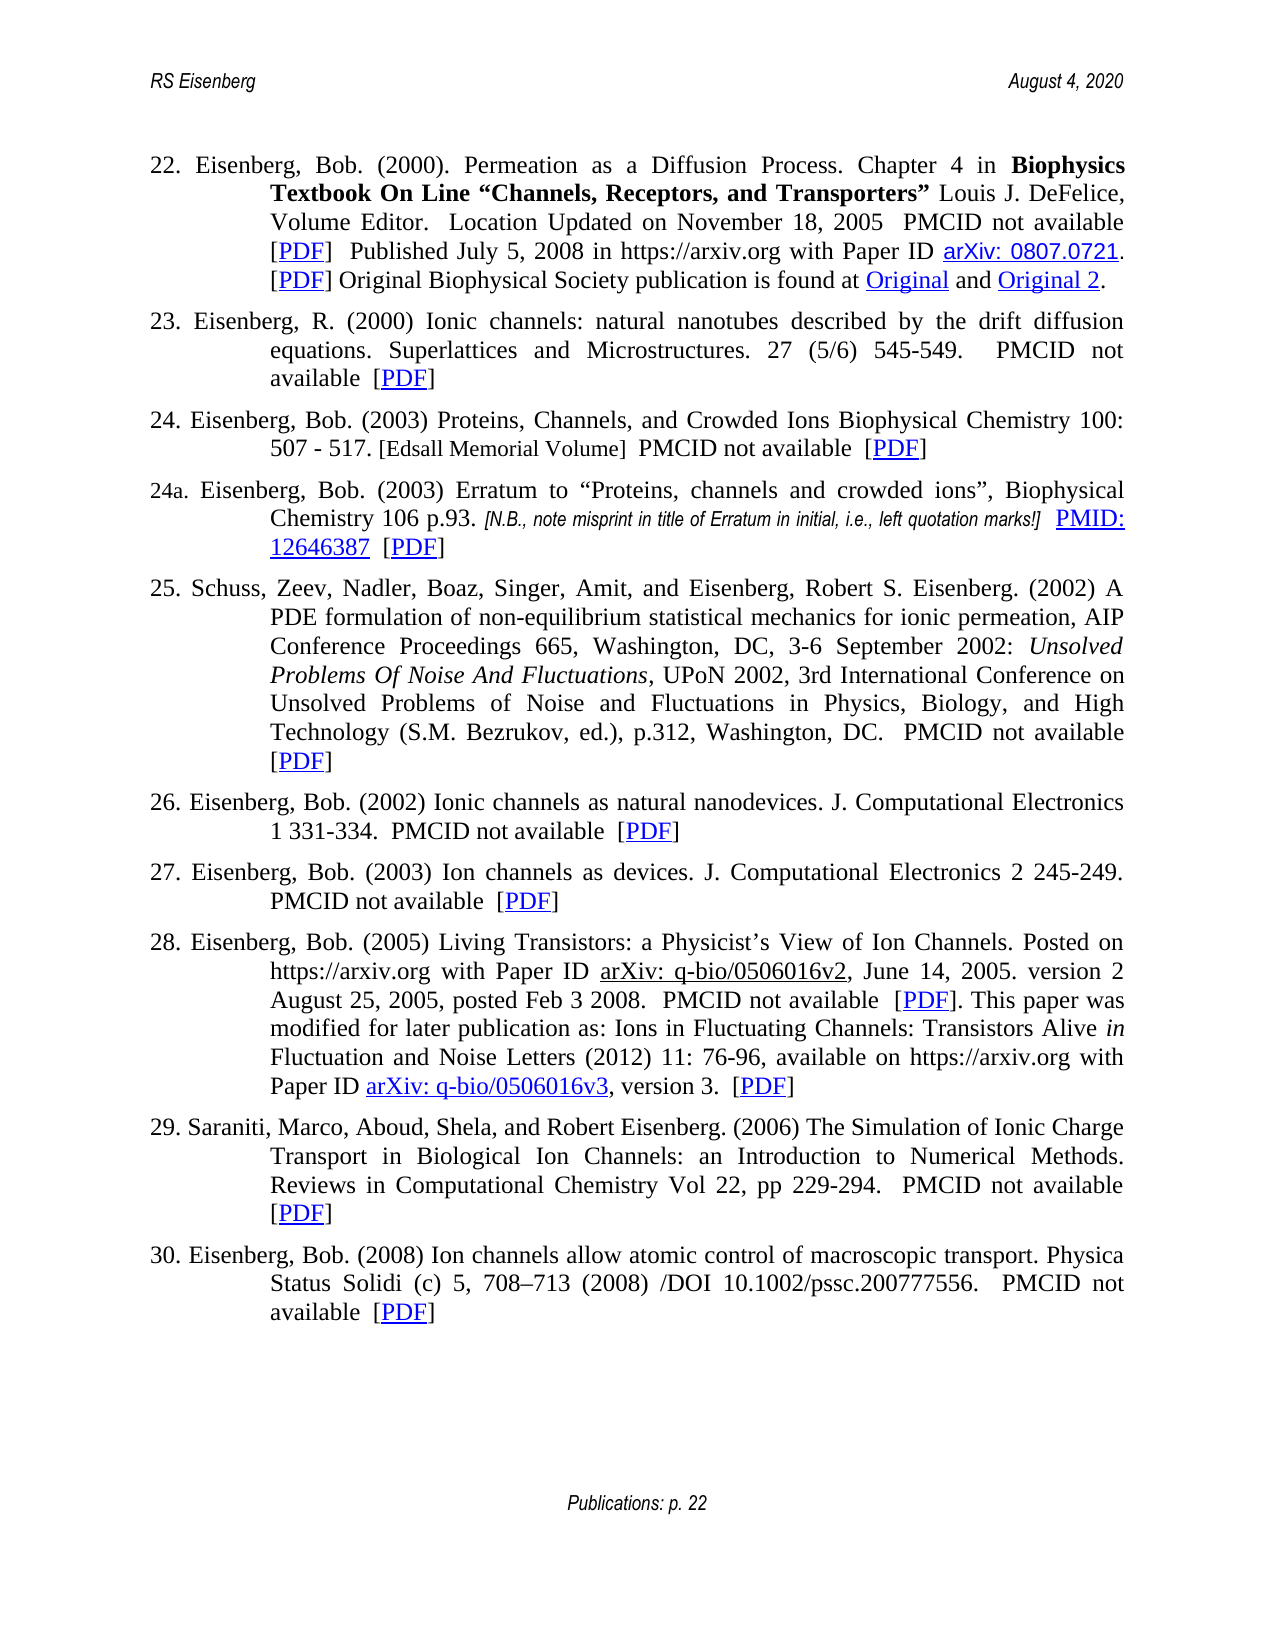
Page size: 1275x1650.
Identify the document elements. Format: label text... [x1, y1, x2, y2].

text 30. Eisenberg, Bob. (2008) Ion channels allow atomic control of macroscopic transport. Physica Status Solidi (c) 5, 708–713 (2008) /DOI 10.1002/pssc.200777556. PMCID not available [PDF] [150, 1240, 1125, 1326]
text 25. Schuss, Zeev, Nadler, Boaz, Singer, Amit, and Eisenberg, Robert S. Eisenberg. (2002) A PDE formulation of non-equilibrium statistical mechanics for ionic permeation, AIP Conference Proceedings 665, Washington, DC, 3-6 September 2002: Unsolved Problems Of Noise And Fluctuations, UPoN 2002, 3rd International Conference on Unsolved Problems of Noise and Fluctuations in Physics, Biology, and High Technology (S.M. Bezrukov, ed.), p.312, Washington, DC. PMCID not available [PDF] [150, 573, 1125, 775]
text 22. Eisenberg, Bob. (2000). Permeation as a Diffusion Process. Chapter 4 in Biophysics Textbook On Line “Channels, Receptors, and Transporters” Louis J. DeFelice, Volume Editor. Location Updated on November 18, 2005 PMCID not available [PDF] Published July 5, 2008 in https://arxiv.org with Paper ID arXiv: 0807.0721. [PDF] Original Biophysical Society publication is found at Original and Original 2. [150, 150, 1125, 293]
text 29. Saraniti, Marco, Aboud, Shela, and Robert Eisenberg. (2006) The Simulation of Ionic Charge Transport in Biological Ion Channels: an Introduction to Numerical Methods. Reviews in Computational Chemistry Vol 22, pp 229-294. PMCID not available [PDF] [150, 1112, 1125, 1227]
text 24. Eisenberg, Bob. (2003) Proteins, Channels, and Crowded Ions Biophysical Chemistry 100: 507 - 517. [Edsall Memorial Volume] PMCID not available [PDF] [150, 405, 1125, 462]
text 23. Eisenberg, R. (2000) Ionic channels: natural nanotubes described by the drift diffusion equations. Superlattices and Microstructures. 27 (5/6) 545-549. PMCID not available [PDF] [150, 306, 1125, 392]
text 28. Eisenberg, Bob. (2005) Living Transistors: a Physicist’s View of Ion Channels. Posted on https://arxiv.org with Paper ID arXiv: q-bio/0506016v2, June 14, 2005. version 2 August 25, 2005, posted Feb 3 2008. PMCID not available [PDF]. This paper was modified for later publication as: Ions in Fluctuating Channels: Transistors Alive in Fluctuation and Noise Letters (2012) 11: 76-96, available on https://arxiv.org with Paper ID arXiv: q-bio/0506016v3, version 3. [PDF] [150, 927, 1125, 1100]
text 27. Eisenberg, Bob. (2003) Ion channels as devices. J. Computational Electronics 2 245-249. PMCID not available [PDF] [150, 857, 1125, 915]
text 26. Eisenberg, Bob. (2002) Ionic channels as natural nanodevices. J. Computational Electronics 1 331-334. PMCID not available [PDF] [150, 787, 1125, 845]
text 24a. Eisenberg, Bob. (2003) Erratum to “Proteins, channels and crowded ions”, Biophysical Chemistry 106 p.93. [N.B., note misprint in title of Erratum in initial, i.e., left quotation marks!] PMID: 12646387 [PDF] [150, 475, 1125, 561]
